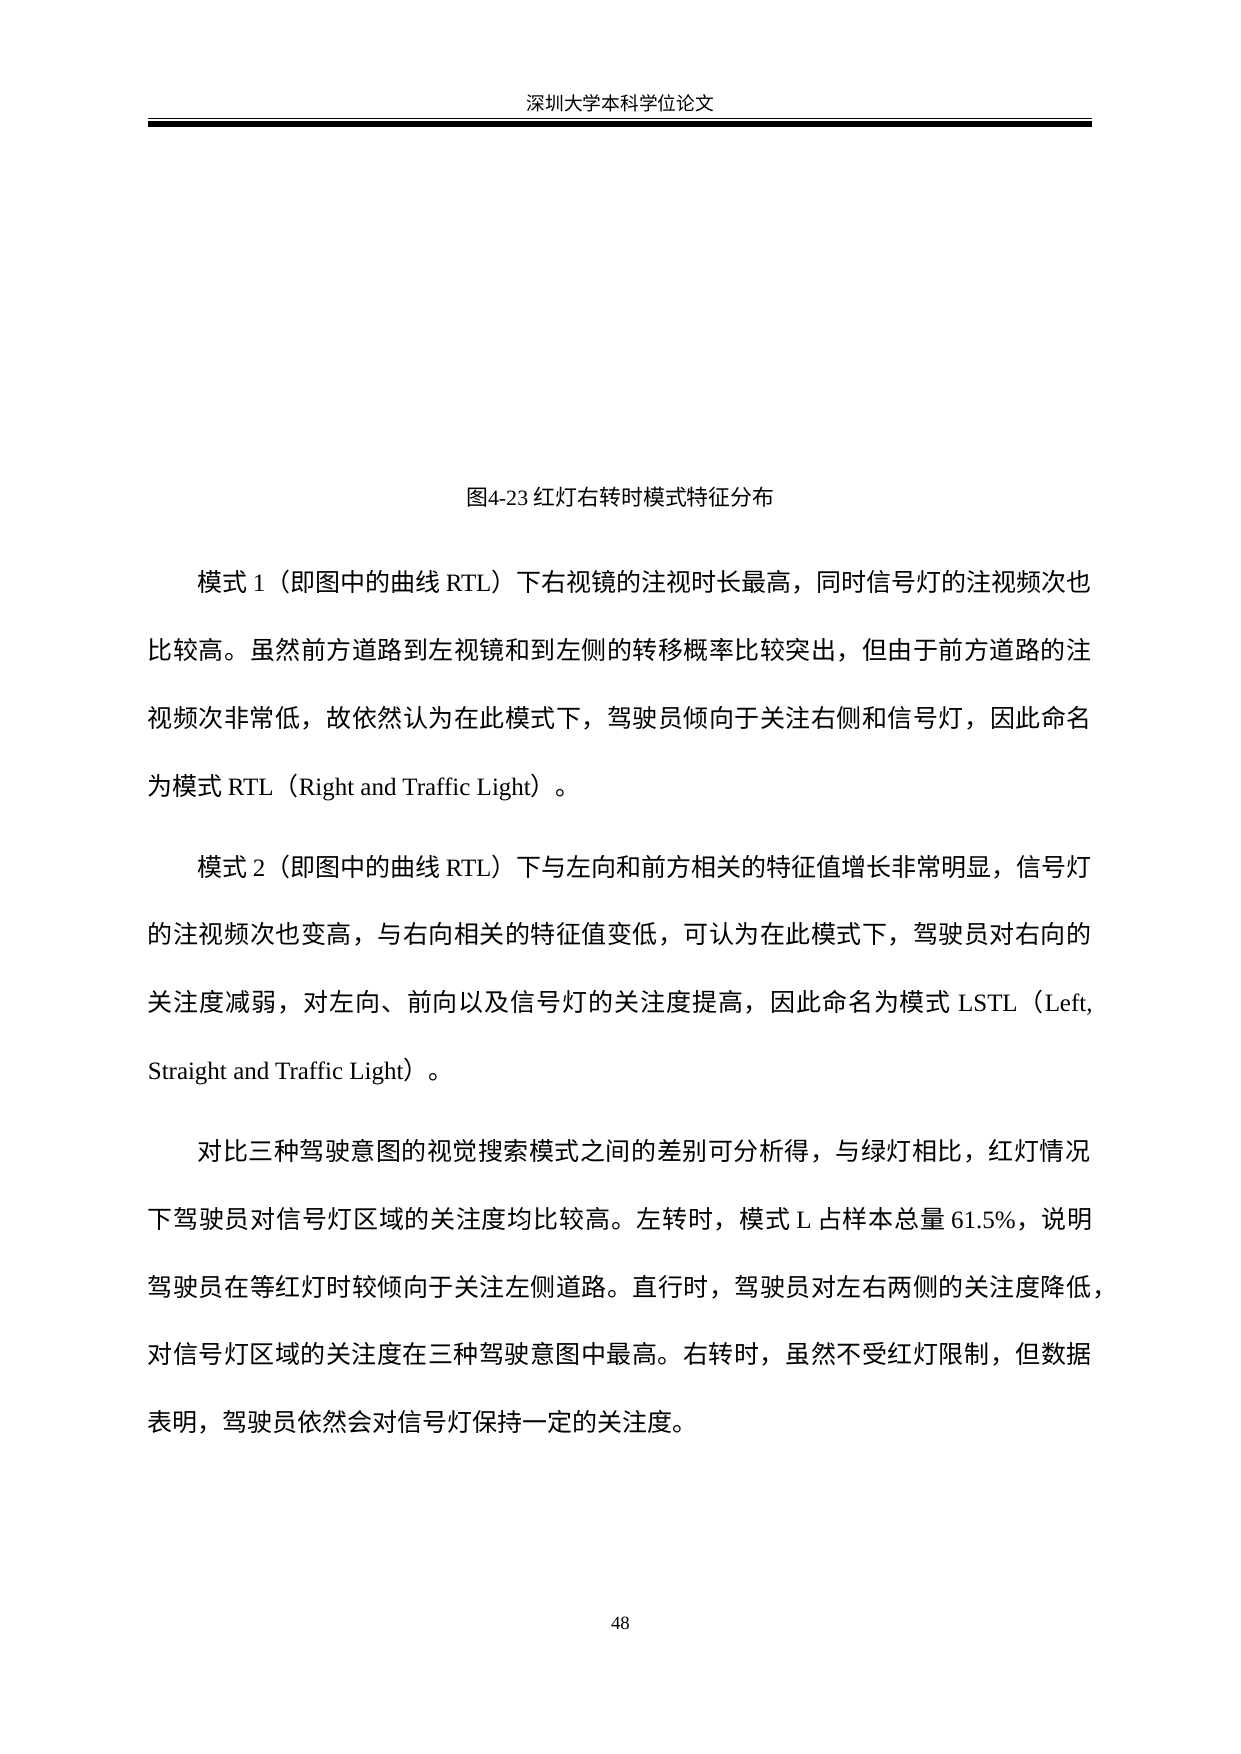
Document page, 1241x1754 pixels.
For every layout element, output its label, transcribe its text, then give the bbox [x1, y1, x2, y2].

text 模式2（即图中的曲线RTL）下与左向和前方相关的特征值增长非常明显，信号灯的注视频次也变高，与右向相关的特征值变低，可认为在此模式下，驾驶员对右向的关注度减弱，对左向、前向以及信号灯的关注度提高，因此命名为模式LSTL（Left, Straight and Traffic Light）。 [148, 831, 1092, 1103]
text 模式1（即图中的曲线RTL）下右视镜的注视时长最高，同时信号灯的注视频次也比较高。虽然前方道路到左视镜和到左侧的转移概率比较突出，但由于前方道路的注视频次非常低，故依然认为在此模式下，驾驶员倾向于关注右侧和信号灯，因此命名为模式RTL（Right and Traffic Light）。 [148, 547, 1092, 819]
subtitle 红灯右转时模式特征分布 [148, 479, 1092, 513]
text 对比三种驾驶意图的视觉搜索模式之间的差别可分析得，与绿灯相比，红灯情况下驾驶员对信号灯区域的关注度均比较高。左转时，模式L占样本总量61.5%，说明驾驶员在等红灯时较倾向于关注左侧道路。直行时，驾驶员对左右两侧的关注度降低，对信号灯区域的关注度在三种驾驶意图中最高。右转时，虽然不受红灯限制，但数据表明，驾驶员依然会对信号灯保持一定的关注度。 [148, 1115, 1092, 1455]
